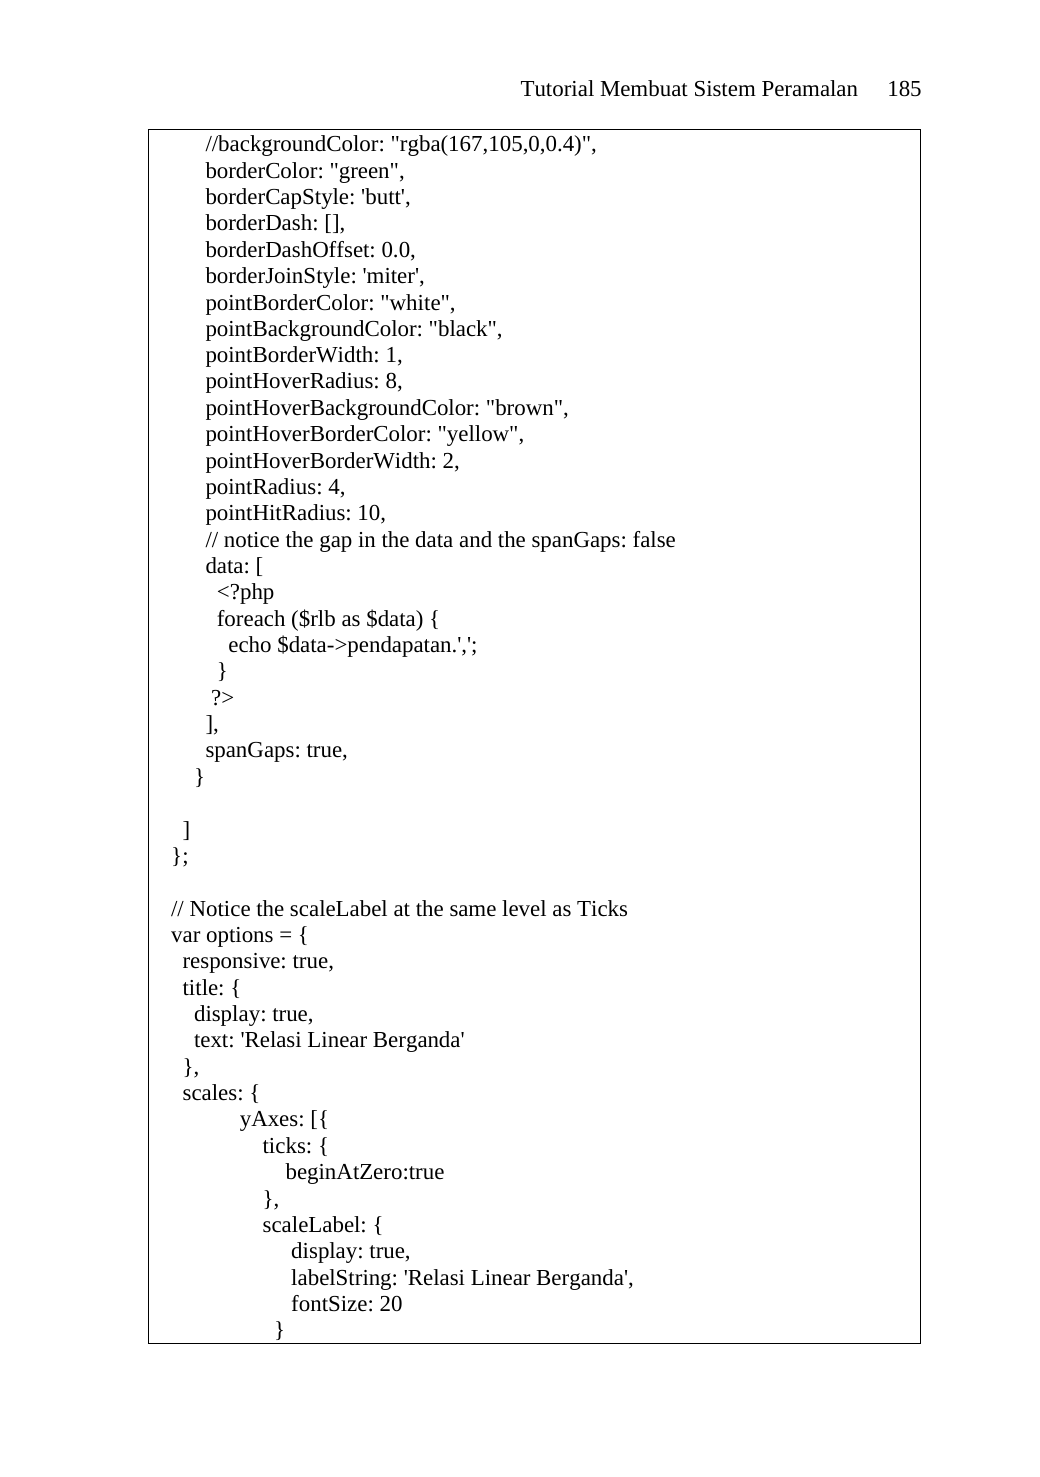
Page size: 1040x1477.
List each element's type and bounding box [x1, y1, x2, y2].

table_header [149, 130, 920, 1343]
